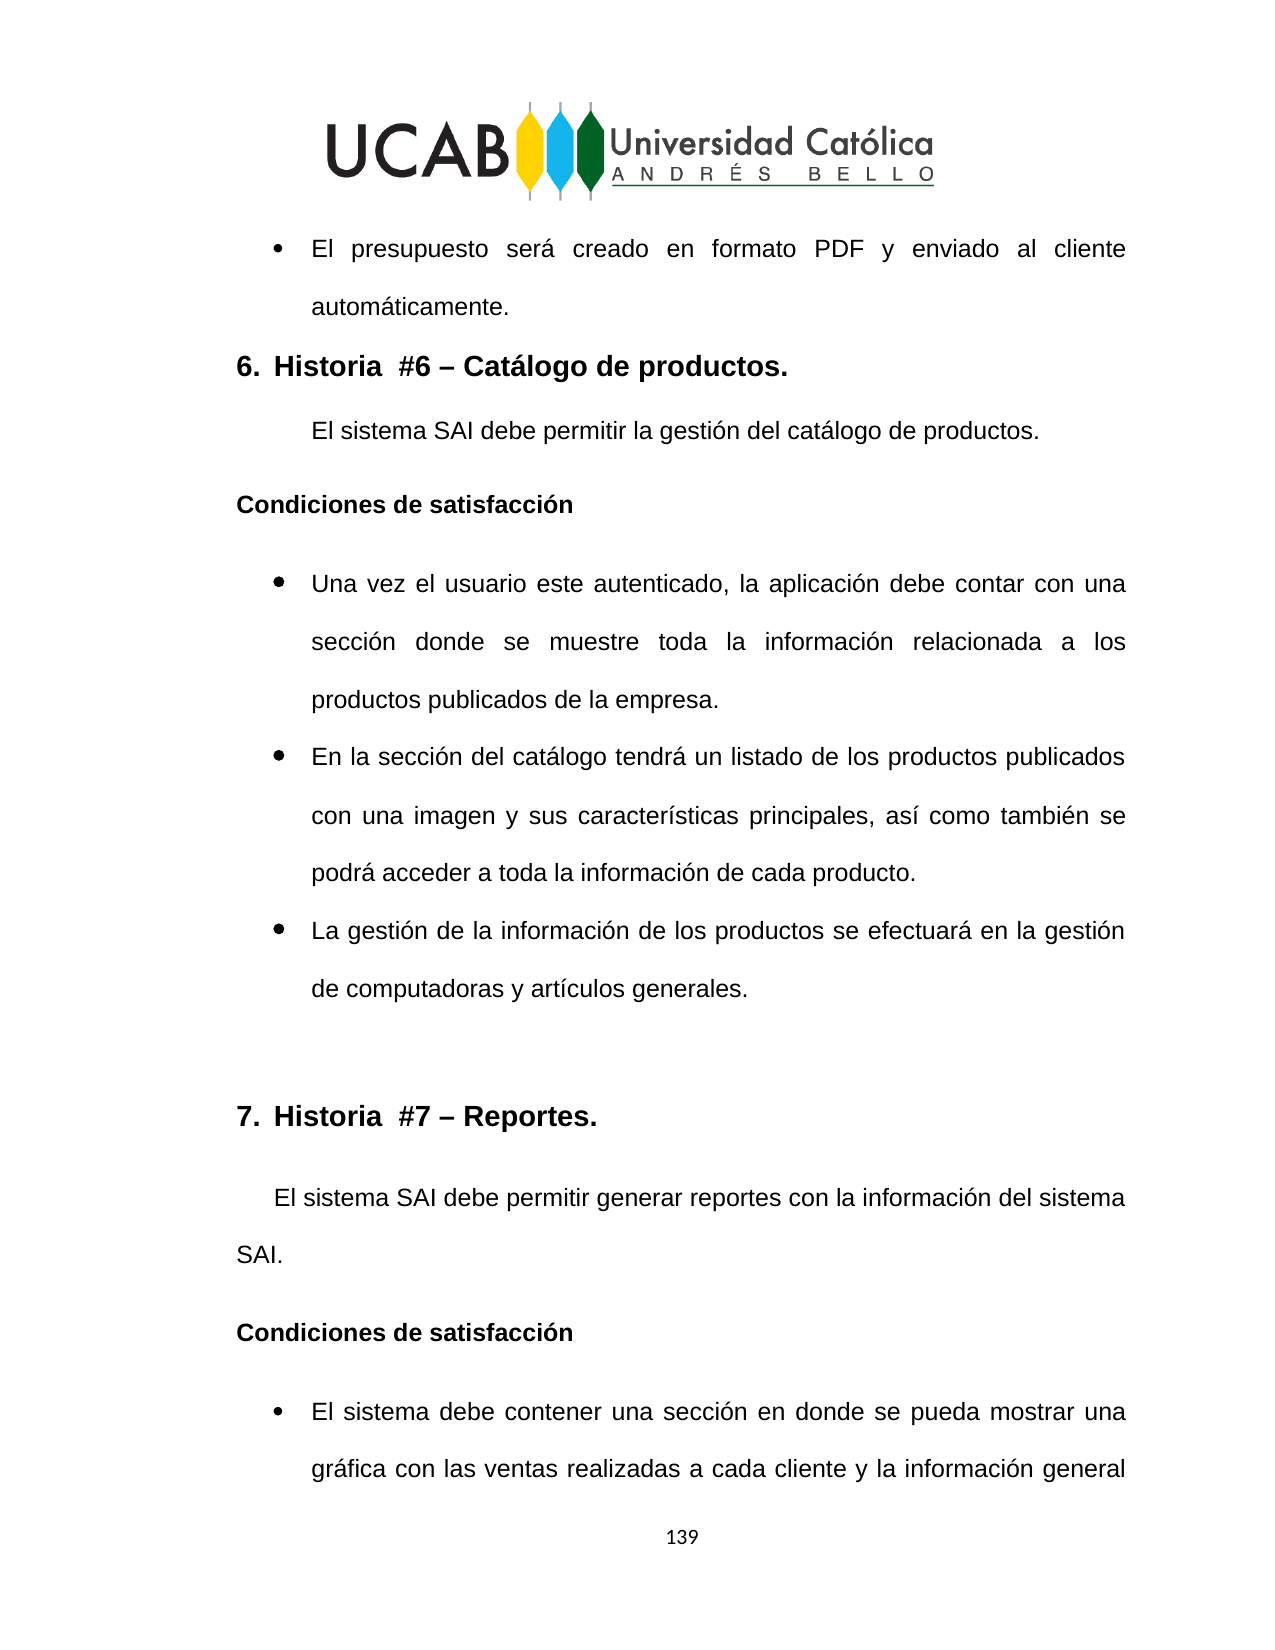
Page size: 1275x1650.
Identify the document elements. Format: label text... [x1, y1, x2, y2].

text El sistema SAI debe permitir generar reportes con la información del sistema SAI. [236, 1182, 1127, 1269]
list La gestión de la información de los productos se efectuará en la gestión de computadoras y artículos generales. [274, 916, 1127, 1003]
picture [327, 102, 934, 201]
list Historia #6 – Catálogo de productos. [236, 349, 1127, 382]
list Historia #7 – Reportes. [236, 1099, 1127, 1132]
list El sistema SAI debe permitir la gestión del catálogo de productos. [311, 416, 1127, 445]
list En la sección del catálogo tendrá un listado de los productos publicados con una imagen y sus características principales, así como también se podrá acceder a toda la información de cada producto. [274, 742, 1127, 887]
text Condiciones de satisfacción [236, 490, 1127, 519]
text Condiciones de satisfacción [236, 1318, 1127, 1347]
list El presupuesto será creado en formato PDF y enviado al cliente automáticamente. [274, 234, 1127, 320]
list Una vez el usuario este autenticado, la aplicación debe contar con una sección donde se muestre toda la información relacionada a los productos publicados de la empresa. [274, 568, 1127, 713]
